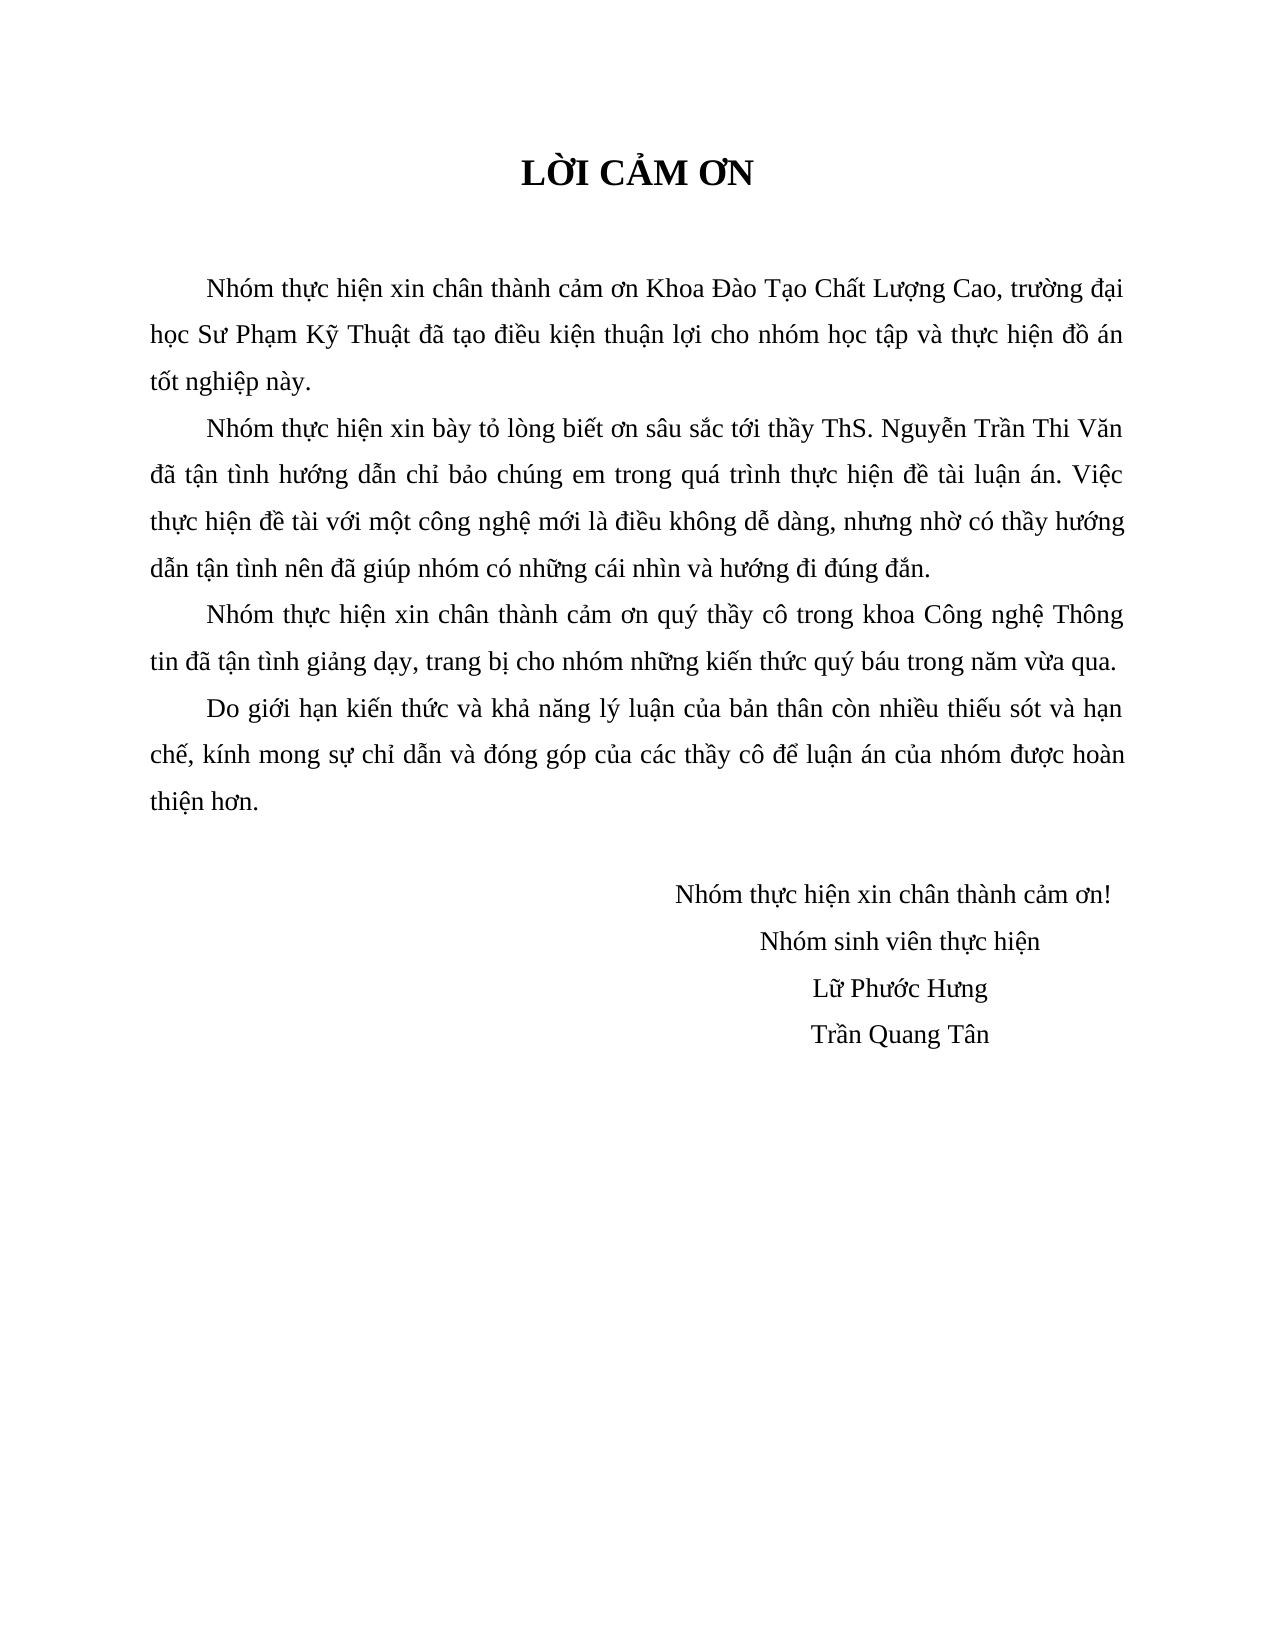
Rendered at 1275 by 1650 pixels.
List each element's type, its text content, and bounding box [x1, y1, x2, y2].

text LỜI CẢM ƠN [150, 150, 1125, 193]
text Nhóm thực hiện xin bày tỏ lòng biết ơn sâu sắc tới thầy ThS. Nguyễn Trần Thi Văn đã tận tình hướng dẫn chỉ bảo chúng em trong quá trình thực hiện đề tài luận án. Việc thực hiện đề tài với một công nghệ mới là điều không dễ dàng, nhưng nhờ có thầy hướng dẫn tận tình nên đã giúp nhóm có những cái nhìn và hướng đi đúng đắn. [150, 412, 1125, 583]
text Nhóm sinh viên thực hiện [600, 925, 1125, 956]
text Trần Quang Tân [600, 1018, 1125, 1050]
text Nhóm thực hiện xin chân thành cảm ơn Khoa Đào Tạo Chất Lượng Cao, trường đại học Sư Phạm Kỹ Thuật đã tạo điều kiện thuận lợi cho nhóm học tập và thực hiện đồ án tốt nghiệp này. [150, 272, 1125, 396]
text Nhóm thực hiện xin chân thành cảm ơn! [600, 878, 1125, 910]
text Do giới hạn kiến thức và khả năng lý luận của bản thân còn nhiều thiếu sót và hạn chế, kính mong sự chỉ dẫn và đóng góp của các thầy cô để luận án của nhóm được hoàn thiện hơn. [150, 692, 1125, 816]
text Lữ Phước Hưng [600, 972, 1125, 1003]
text Nhóm thực hiện xin chân thành cảm ơn quý thầy cô trong khoa Công nghệ Thông tin đã tận tình giảng dạy, trang bị cho nhóm những kiến thức quý báu trong năm vừa qua. [150, 598, 1125, 676]
